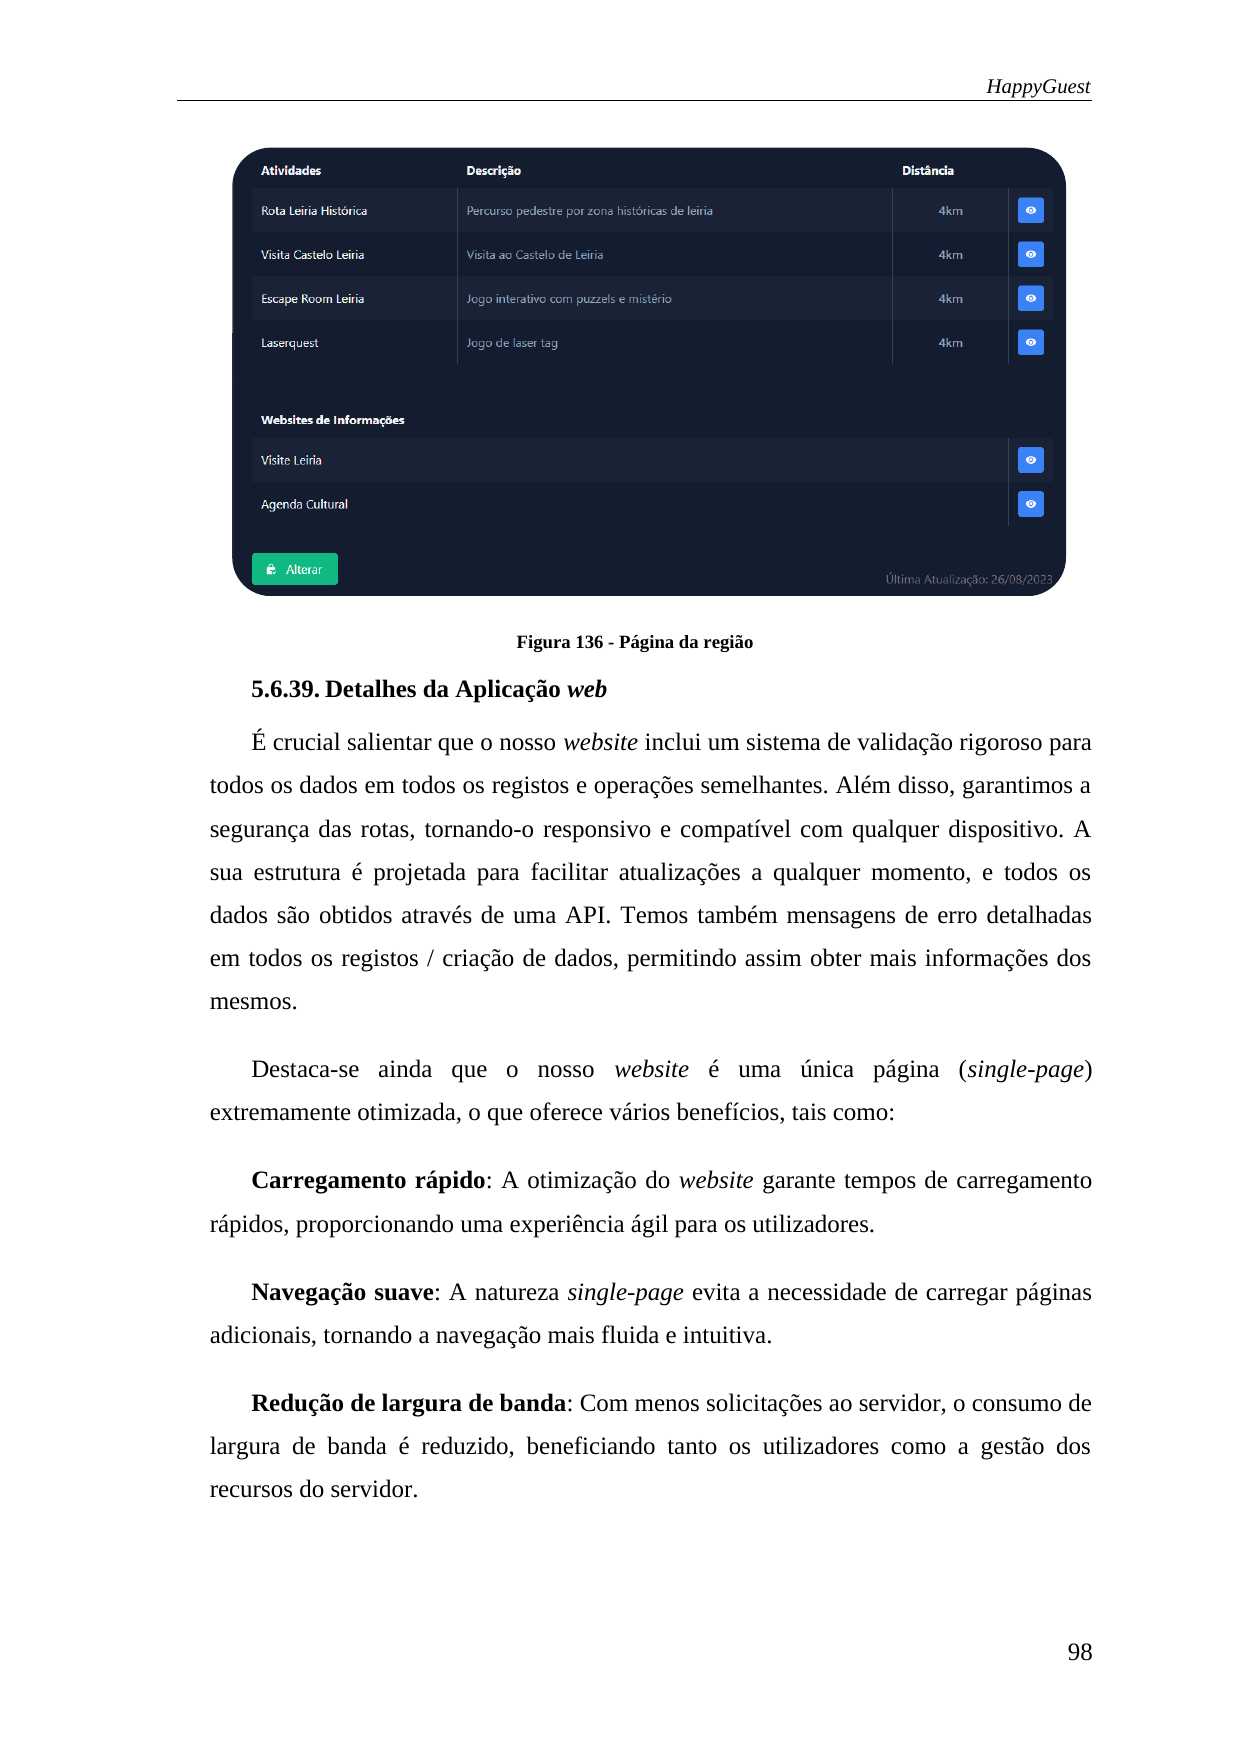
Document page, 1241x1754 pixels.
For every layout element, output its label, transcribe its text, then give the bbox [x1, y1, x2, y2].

picture [232, 147, 1067, 596]
text É crucial salientar que o nosso website inclui um sistema de validação rigoroso para todos os dados em todos os registos e operações semelhantes. Além disso, garantimos a segurança das rotas, tornando-o responsivo e compatível com qualquer dispositivo. A sua estrutura é projetada para facilitar atualizações a qualquer momento, e todos os dados são obtidos através de uma API. Temos também mensagens de erro detalhadas em todos os registos / criação de dados, permitindo assim obter mais informações dos mesmos. [209, 727, 1092, 1015]
text Figura 136 - Página da região [177, 631, 1092, 653]
text Navegação suave: A natureza single-page evita a necessidade de carregar páginas adicionais, tornando a navegação mais fluida e intuitiva. [209, 1277, 1092, 1349]
text Destaca-se ainda que o nosso website é uma única página (single-page) extremamente otimizada, o que oferece vários benefícios, tais como: [209, 1054, 1092, 1126]
text Carregamento rápido: A otimização do website garante tempos de carregamento rápidos, proporcionando uma experiência ágil para os utilizadores. [209, 1166, 1092, 1237]
subtitle Detalhes da Aplicação web [251, 674, 1092, 702]
text Redução de largura de banda: Com menos solicitações ao servidor, o consumo de largura de banda é reduzido, beneficiando tanto os utilizadores como a gestão dos recursos do servidor. [209, 1388, 1092, 1503]
